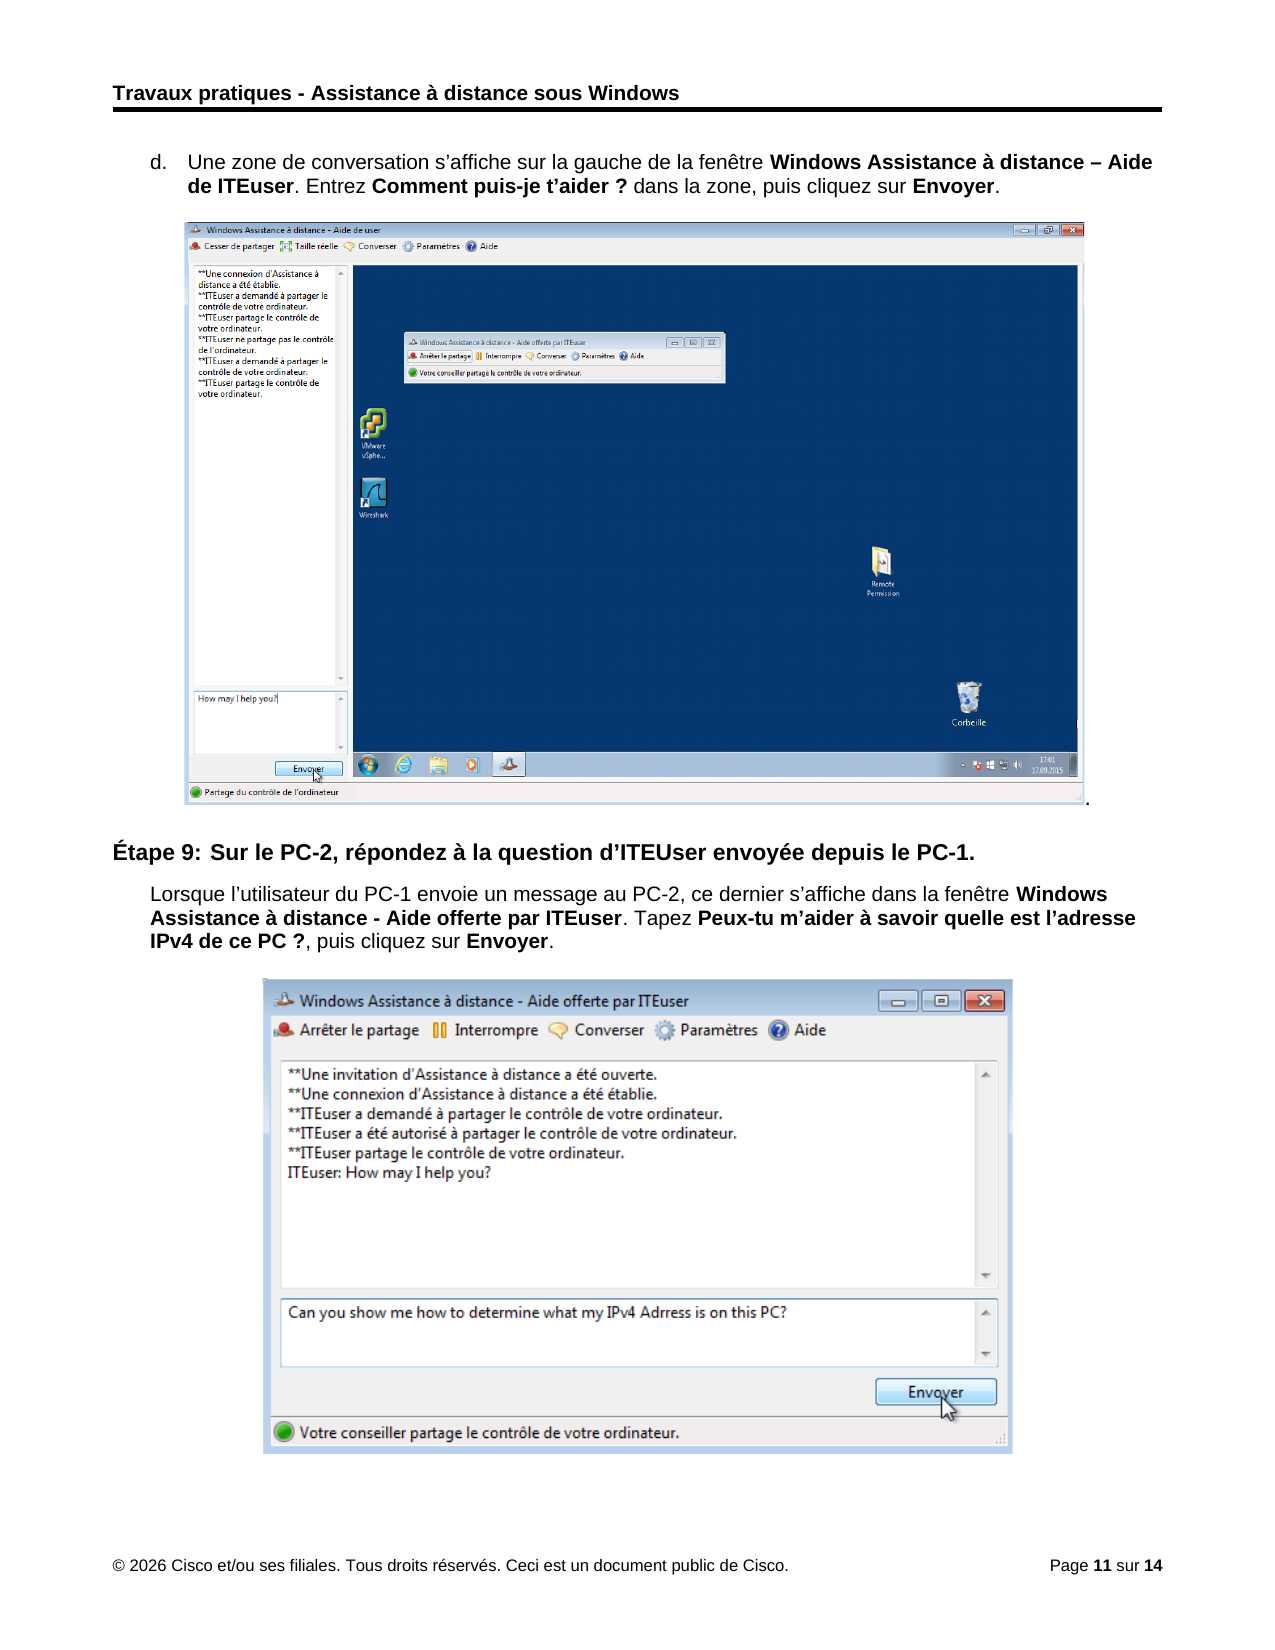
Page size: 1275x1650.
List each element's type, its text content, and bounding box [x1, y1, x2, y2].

text Une zone de conversation s’affiche sur la gauche de la fenêtre Windows Assistance à distance – Aide de ITEuser. Entrez Comment puis-je t’aider ? dans la zone, puis cliquez sur Envoyer. [150, 150, 1162, 198]
text Lorsque l’utilisateur du PC-1 envoie un message au PC-2, ce dernier s’affiche dans la fenêtre Windows Assistance à distance - Aide offerte par ITEuser. Tapez Peux-tu m’aider à savoir quelle est l’adresse IPv4 de ce PC ?, puis cliquez sur Envoyer. [150, 881, 1162, 953]
picture [184, 222, 1085, 805]
text Sur le PC-2, répondez à la question d’ITEUser envoyée depuis le PC-1. [112, 839, 1162, 865]
picture [262, 978, 1013, 1454]
